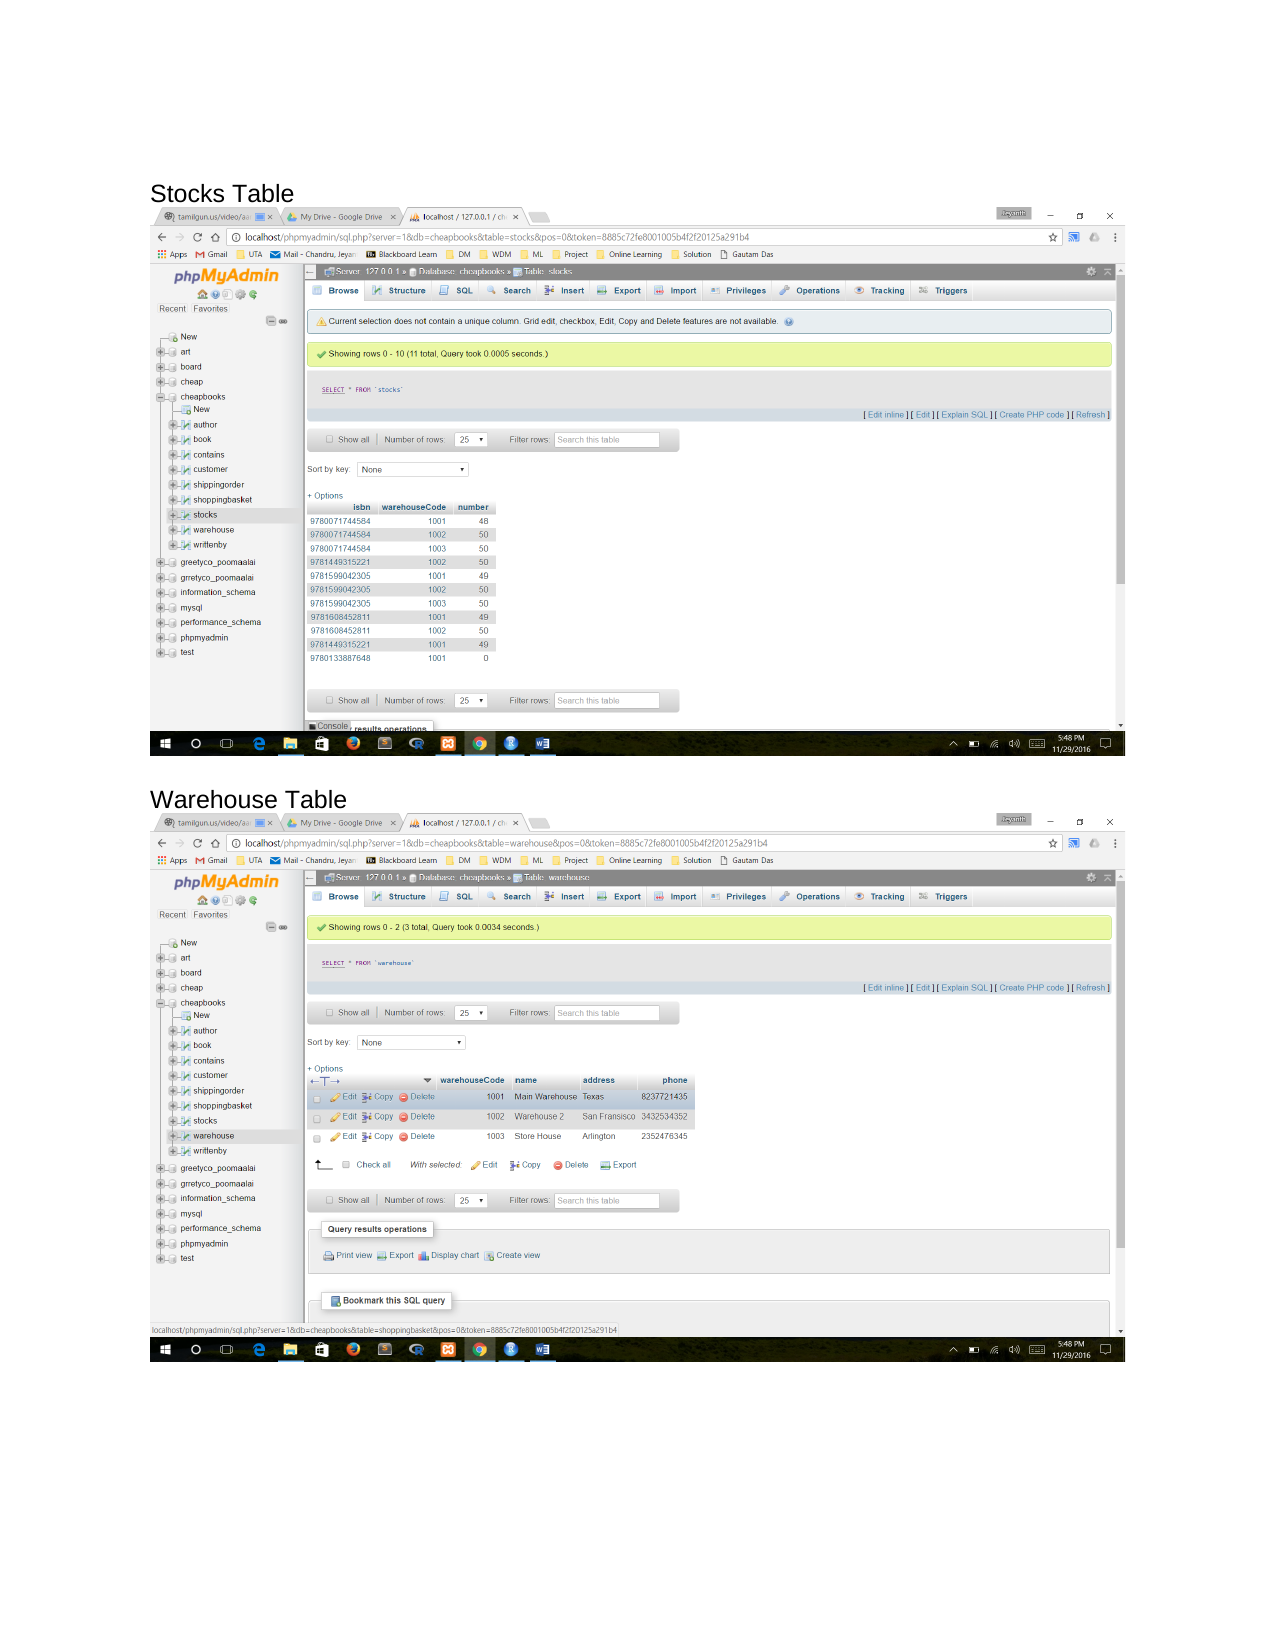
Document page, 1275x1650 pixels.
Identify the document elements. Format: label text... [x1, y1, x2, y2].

picture [150, 813, 1125, 1362]
picture [150, 207, 1125, 756]
text Stocks Table [150, 179, 1125, 207]
text Warehouse Table [150, 785, 1125, 813]
